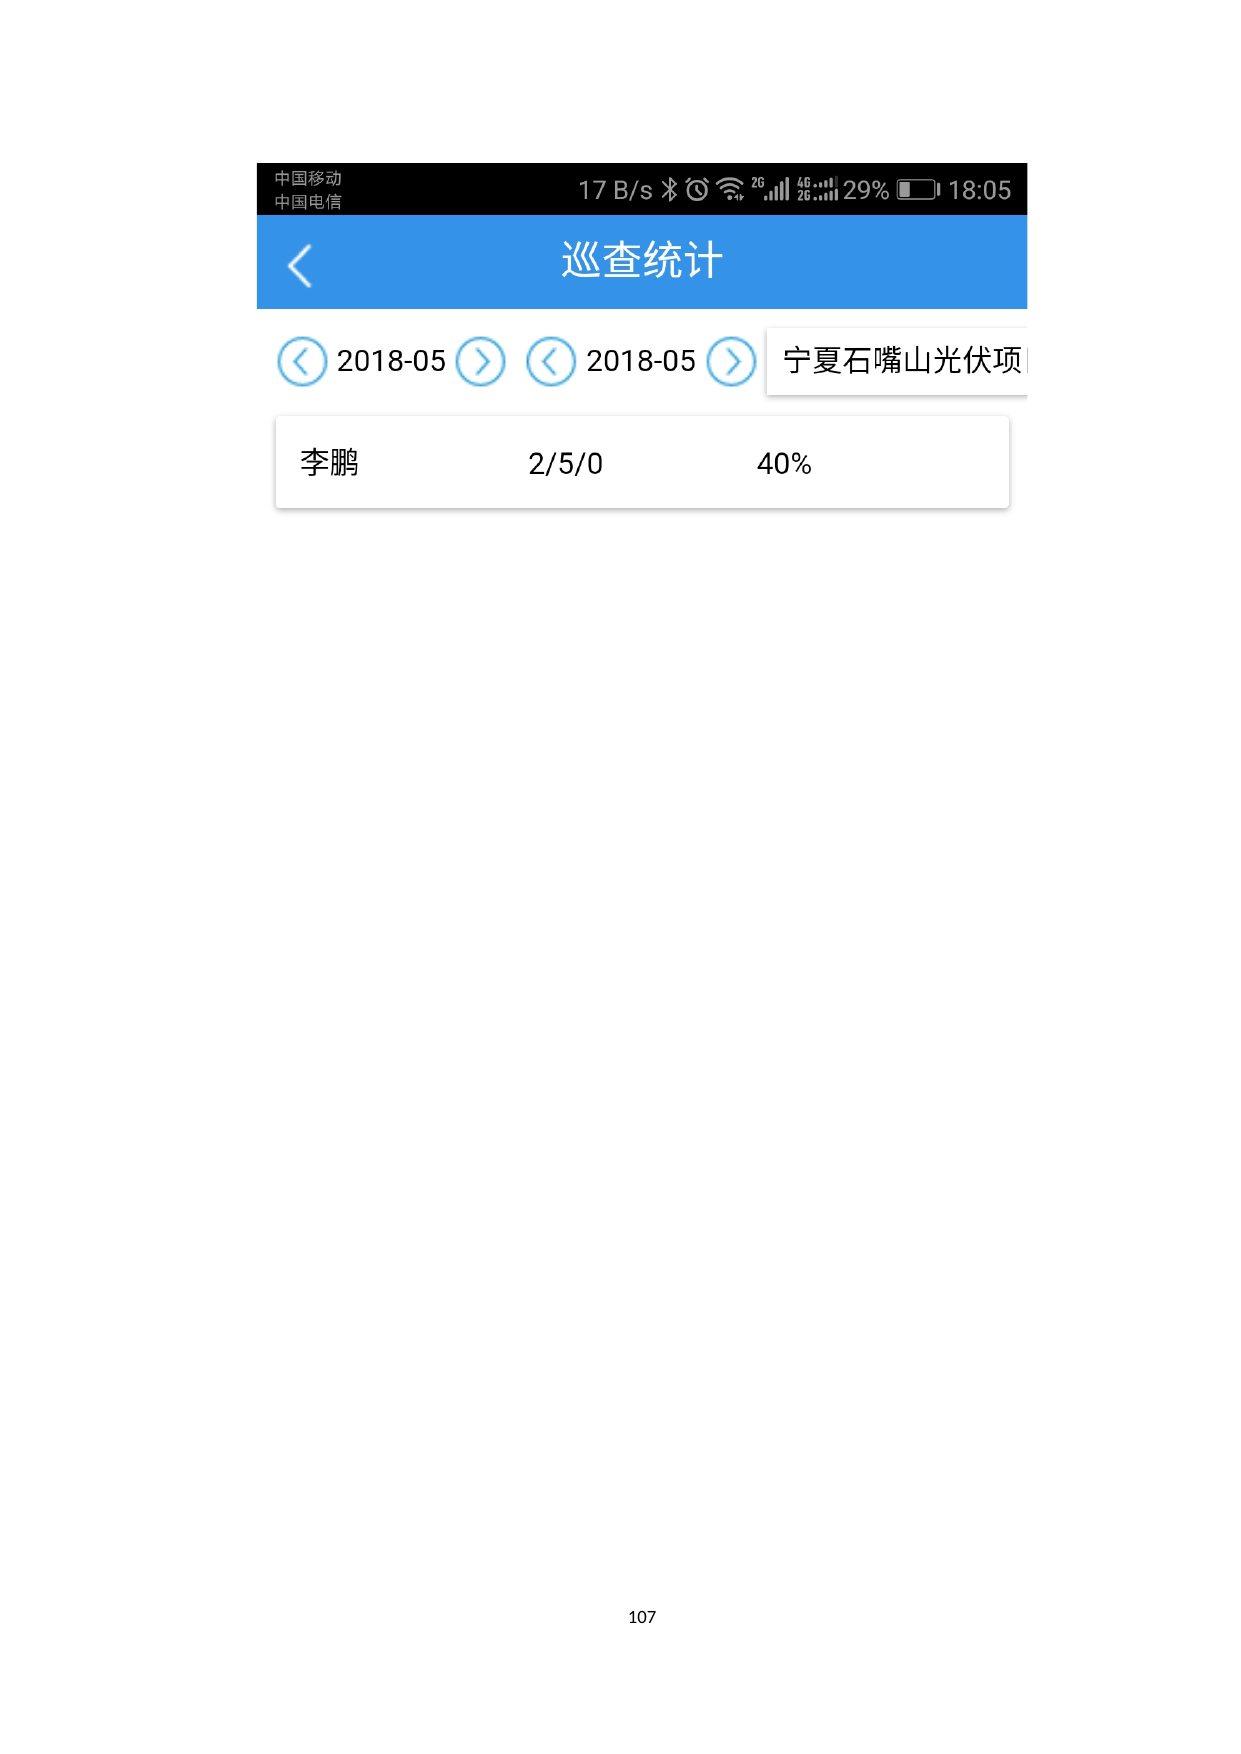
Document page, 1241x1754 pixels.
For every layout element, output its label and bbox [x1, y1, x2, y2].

picture [256, 163, 1028, 1534]
